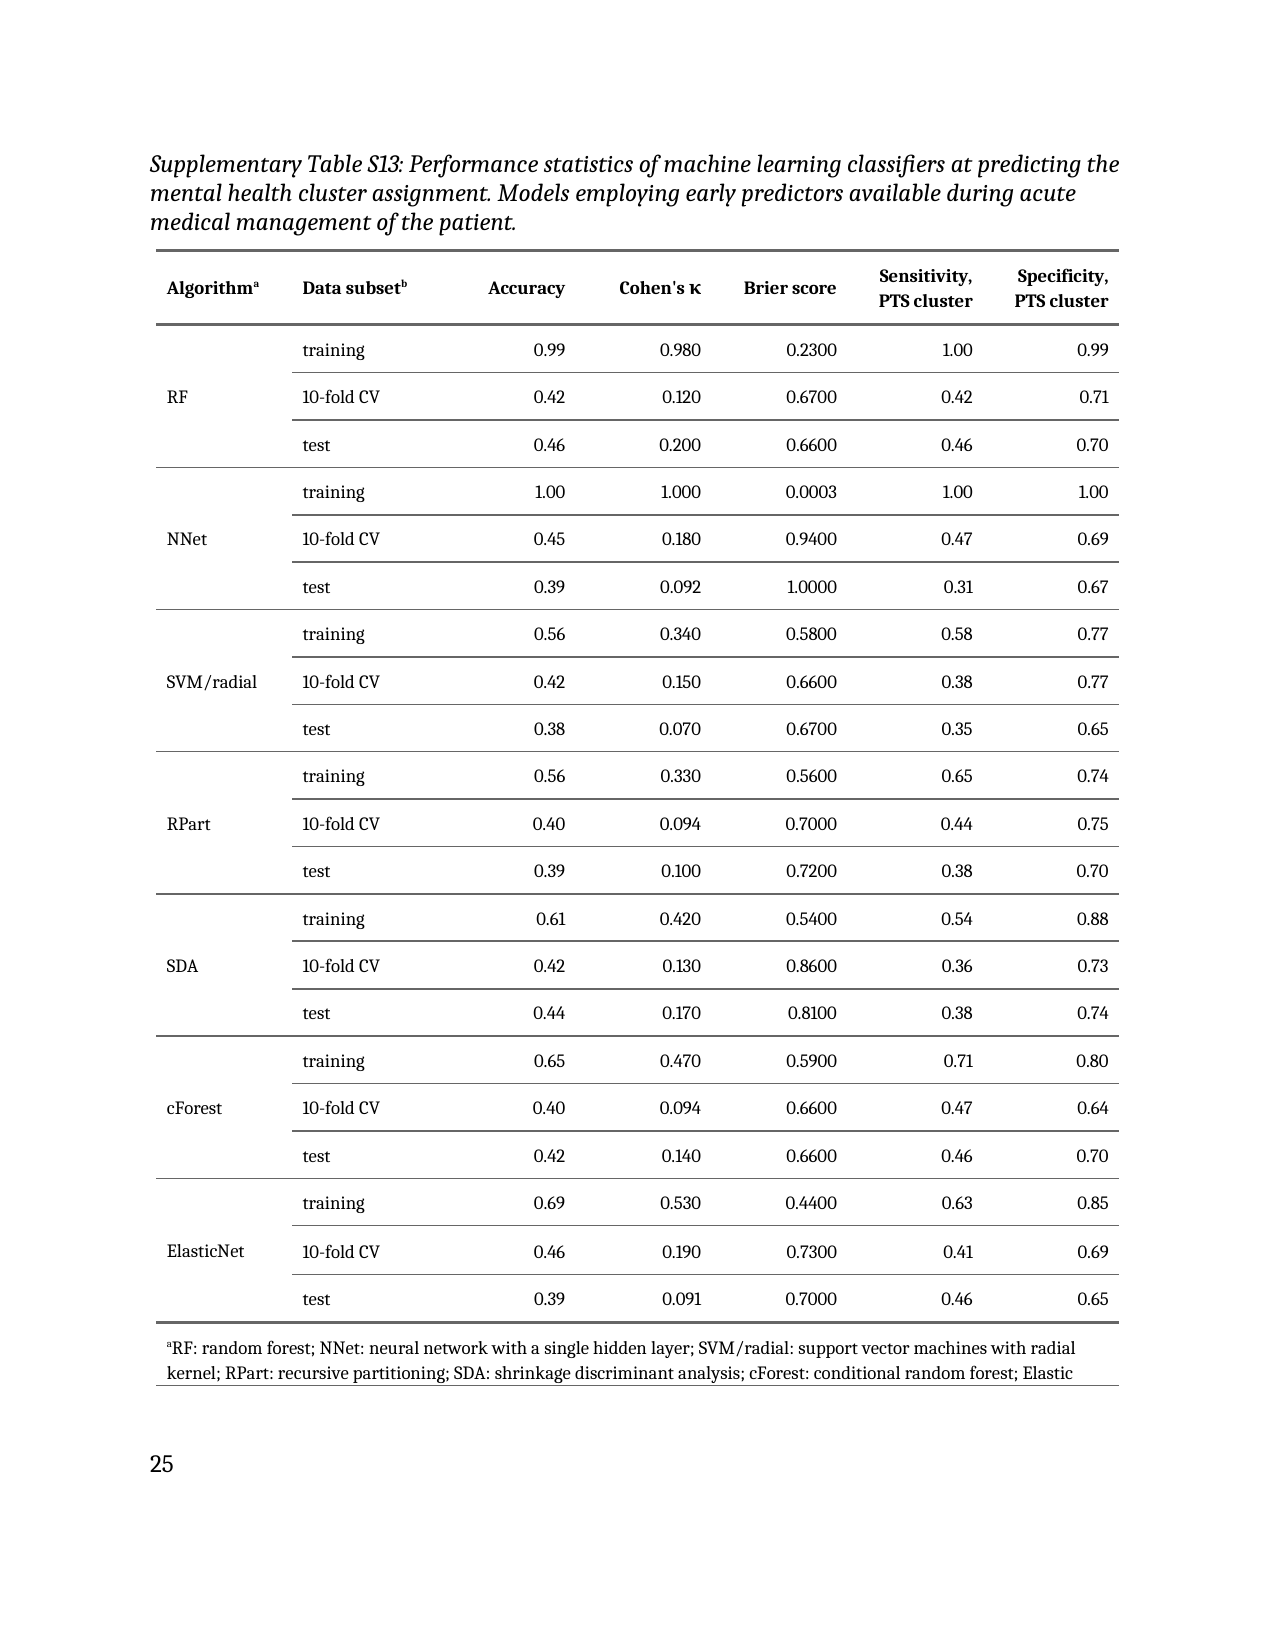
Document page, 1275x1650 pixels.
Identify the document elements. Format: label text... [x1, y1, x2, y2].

table_cell 0.69 [983, 1226, 1119, 1274]
table_cell 0.6600 [711, 421, 847, 466]
table_cell 0.35 [847, 705, 983, 751]
table_cell 1.000 [575, 468, 711, 514]
table_cell 0.330 [575, 752, 711, 798]
table_cell 0.70 [983, 421, 1119, 466]
table_cell 0.070 [575, 705, 711, 751]
table_cell 0.42 [439, 1132, 575, 1177]
table_cell test [292, 1132, 439, 1177]
table_cell 1.00 [983, 468, 1119, 514]
table_cell cForest [156, 1037, 292, 1177]
table_cell 0.46 [439, 421, 575, 466]
table_cell 0.75 [983, 800, 1119, 846]
table_cell 10-fold CV [292, 942, 439, 988]
table_cell 0.65 [439, 1037, 575, 1083]
table_cell 0.100 [575, 847, 711, 893]
table_cell 0.42 [439, 658, 575, 703]
table_cell 0.38 [847, 990, 983, 1035]
table_cell training [292, 326, 439, 372]
table_cell 10-fold CV [292, 658, 439, 703]
table_cell 0.6700 [711, 705, 847, 751]
table_cell 0.54 [847, 895, 983, 940]
table_cell 0.42 [847, 373, 983, 419]
table_cell 0.980 [575, 326, 711, 372]
table_header Accuracy [439, 252, 575, 323]
table_cell 0.9400 [711, 516, 847, 561]
table_cell 0.67 [983, 563, 1119, 609]
table_cell 0.39 [439, 847, 575, 893]
table_cell 0.99 [439, 326, 575, 372]
table_cell 0.47 [847, 1084, 983, 1130]
table_cell 10-fold CV [292, 1226, 439, 1274]
table_header Specificity, PTS cluster [983, 252, 1119, 323]
table_cell 0.80 [983, 1037, 1119, 1083]
table_cell 0.56 [439, 610, 575, 656]
table_header Brier score [711, 252, 847, 323]
table_cell SVM/radial [156, 610, 292, 751]
table_cell 0.170 [575, 990, 711, 1035]
table_cell 0.36 [847, 942, 983, 988]
table_cell 0.46 [847, 421, 983, 466]
table_cell 0.6600 [711, 658, 847, 703]
table_cell 0.6600 [711, 1132, 847, 1177]
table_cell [156, 1324, 1119, 1385]
table_cell 0.094 [575, 800, 711, 846]
table_cell 10-fold CV [292, 373, 439, 419]
table_cell 0.46 [847, 1132, 983, 1177]
table_cell 0.0003 [711, 468, 847, 514]
table_cell 0.150 [575, 658, 711, 703]
table_cell 0.70 [983, 1132, 1119, 1177]
table_cell 10-fold CV [292, 800, 439, 846]
table_cell 0.200 [575, 421, 711, 466]
table_cell 0.74 [983, 752, 1119, 798]
table_cell 0.74 [983, 990, 1119, 1035]
table_cell 0.39 [439, 1275, 575, 1321]
table_cell test [292, 1275, 439, 1321]
table_cell 0.40 [439, 800, 575, 846]
table_cell 0.41 [847, 1226, 983, 1274]
table_cell 0.5800 [711, 610, 847, 656]
table_cell 0.7300 [711, 1226, 847, 1274]
text Supplementary Table S13: Performance statistics of machine learning classifiers at predicting the mental health cluster assignment. Models employing early predictors available during acute medical management of the patient. [150, 150, 1125, 236]
table_cell 0.5400 [711, 895, 847, 940]
table_cell test [292, 705, 439, 751]
table_cell RF [156, 326, 292, 466]
table_cell training [292, 610, 439, 656]
table_cell 10-fold CV [292, 516, 439, 561]
table_cell 0.64 [983, 1084, 1119, 1130]
table_cell 0.85 [983, 1179, 1119, 1225]
table_cell 0.38 [847, 847, 983, 893]
table_cell 0.47 [847, 516, 983, 561]
table_header Algorithma [156, 252, 292, 323]
table_cell 0.71 [983, 373, 1119, 419]
table_header Sensitivity, PTS cluster [847, 252, 983, 323]
table_cell 0.77 [983, 658, 1119, 703]
table_cell 0.180 [575, 516, 711, 561]
table_cell training [292, 895, 439, 940]
table_cell training [292, 1179, 439, 1225]
table_cell 1.00 [439, 468, 575, 514]
table_cell 0.5600 [711, 752, 847, 798]
table_cell 0.39 [439, 563, 575, 609]
table_header Data subsetb [292, 252, 439, 323]
table_cell 0.45 [439, 516, 575, 561]
table_cell 0.69 [439, 1179, 575, 1225]
table_cell 0.88 [983, 895, 1119, 940]
table_cell 0.38 [439, 705, 575, 751]
table_cell 0.31 [847, 563, 983, 609]
table_cell SDA [156, 895, 292, 1035]
table_cell 0.73 [983, 942, 1119, 988]
table_cell 0.42 [439, 942, 575, 988]
table_cell 0.470 [575, 1037, 711, 1083]
table_cell training [292, 468, 439, 514]
table_cell 0.99 [983, 326, 1119, 372]
table_cell 0.190 [575, 1226, 711, 1274]
table_cell 0.092 [575, 563, 711, 609]
table_header Cohen's κ [575, 252, 711, 323]
table_cell 0.130 [575, 942, 711, 988]
table_cell 0.44 [847, 800, 983, 846]
table_cell 0.530 [575, 1179, 711, 1225]
table_cell 0.094 [575, 1084, 711, 1130]
table_cell 0.2300 [711, 326, 847, 372]
table_cell 0.69 [983, 516, 1119, 561]
table_cell 0.42 [439, 373, 575, 419]
table_cell 1.00 [847, 468, 983, 514]
table_cell test [292, 847, 439, 893]
table_cell 0.63 [847, 1179, 983, 1225]
table_cell 0.7000 [711, 800, 847, 846]
table_cell 0.40 [439, 1084, 575, 1130]
table_cell 0.56 [439, 752, 575, 798]
table_cell 0.7000 [711, 1275, 847, 1321]
table_cell RPart [156, 752, 292, 893]
table_cell 0.38 [847, 658, 983, 703]
table_cell 1.0000 [711, 563, 847, 609]
table_cell 0.58 [847, 610, 983, 656]
table_cell 0.120 [575, 373, 711, 419]
table_cell 0.65 [983, 1275, 1119, 1321]
table_cell NNet [156, 468, 292, 609]
table_cell 0.65 [983, 705, 1119, 751]
table_cell 0.091 [575, 1275, 711, 1321]
table_cell test [292, 421, 439, 466]
table_cell 0.4400 [711, 1179, 847, 1225]
table_cell 0.7200 [711, 847, 847, 893]
table_cell 10-fold CV [292, 1084, 439, 1130]
table_cell test [292, 563, 439, 609]
table_cell 0.6600 [711, 1084, 847, 1130]
table_cell 0.65 [847, 752, 983, 798]
table_cell 0.46 [439, 1226, 575, 1274]
table_cell ElasticNet [156, 1179, 292, 1321]
table_cell 0.44 [439, 990, 575, 1035]
table_cell 0.8100 [711, 990, 847, 1035]
table_cell 0.140 [575, 1132, 711, 1177]
table_cell 0.71 [847, 1037, 983, 1083]
table_cell 0.61 [439, 895, 575, 940]
table_cell 0.46 [847, 1275, 983, 1321]
table_cell training [292, 752, 439, 798]
table_cell training [292, 1037, 439, 1083]
table_cell test [292, 990, 439, 1035]
table_cell 1.00 [847, 326, 983, 372]
table_cell 0.420 [575, 895, 711, 940]
table_cell 0.77 [983, 610, 1119, 656]
table_cell 0.6700 [711, 373, 847, 419]
table_cell 0.70 [983, 847, 1119, 893]
table_cell 0.5900 [711, 1037, 847, 1083]
table_cell 0.340 [575, 610, 711, 656]
table_cell 0.8600 [711, 942, 847, 988]
